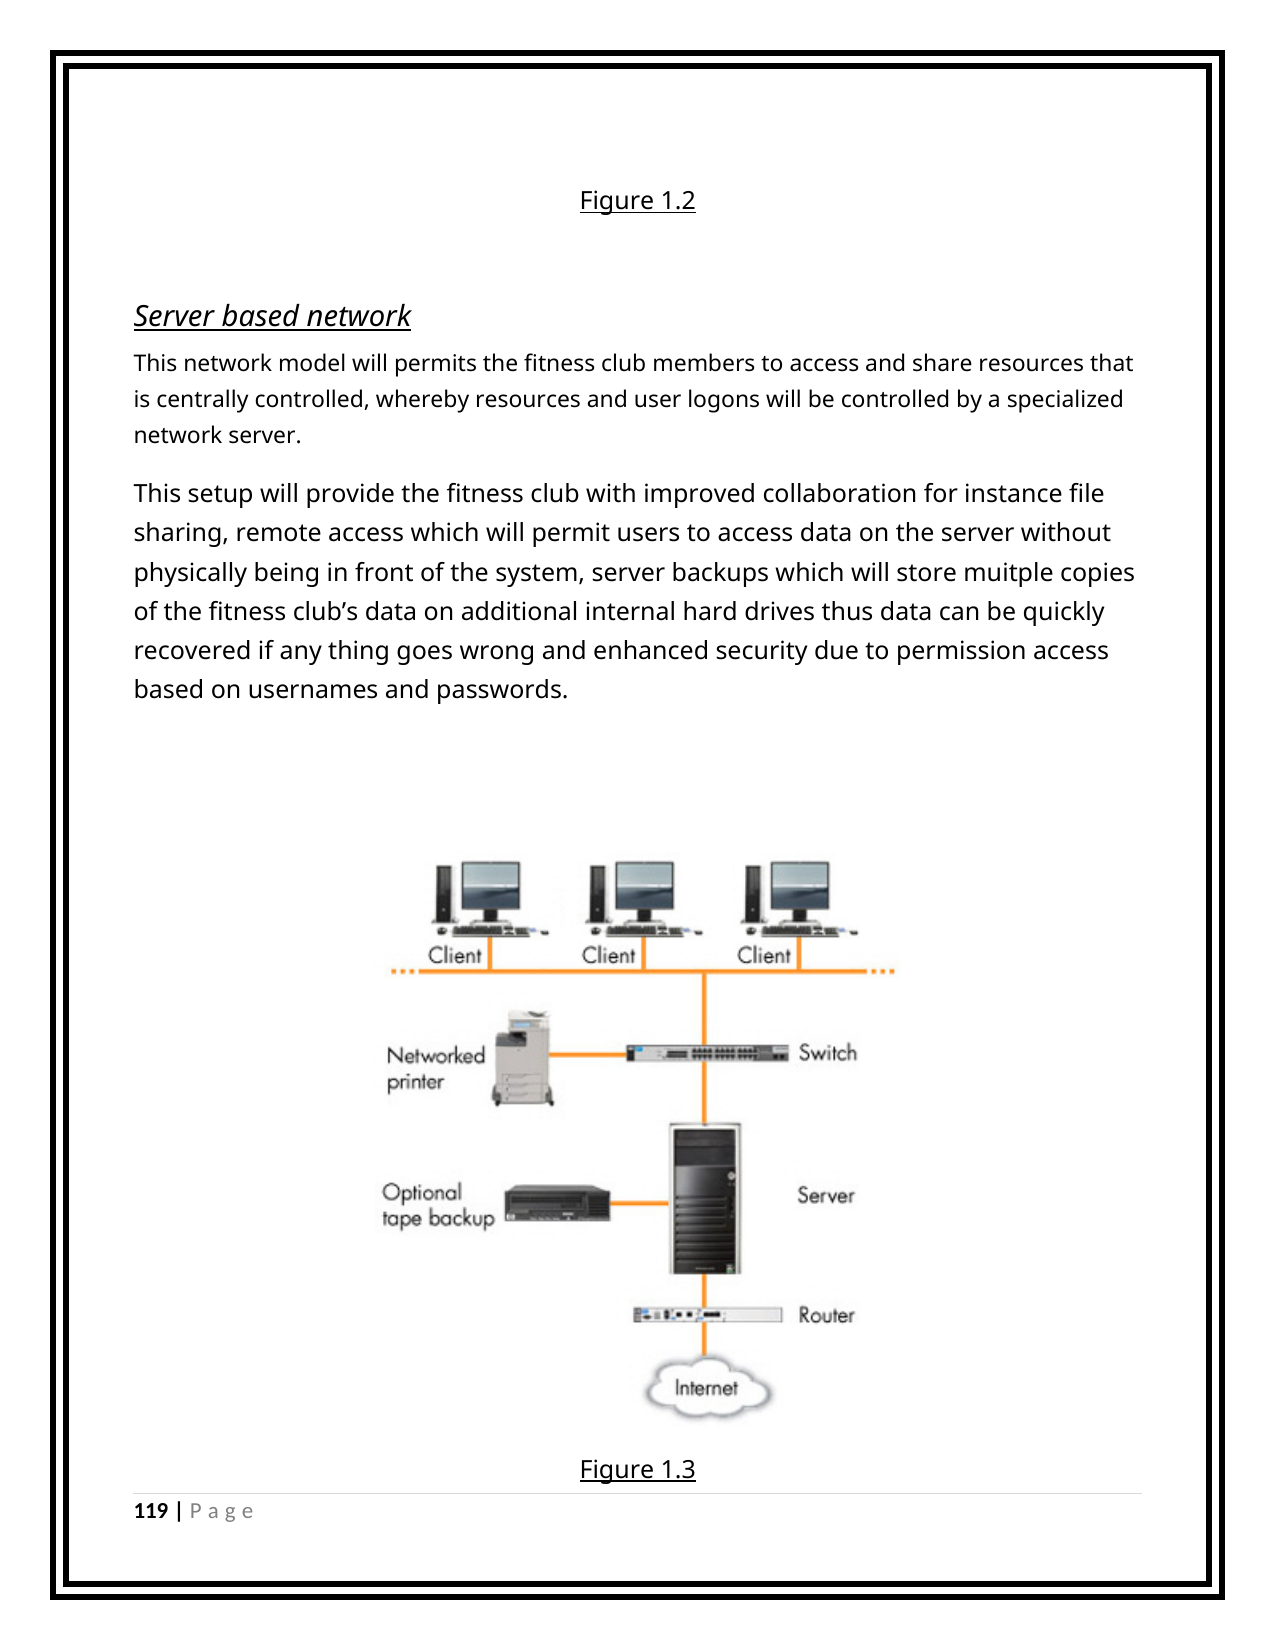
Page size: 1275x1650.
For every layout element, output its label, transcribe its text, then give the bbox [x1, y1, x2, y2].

text Figure 1.2 [133, 183, 1142, 217]
picture [374, 851, 901, 1427]
text Figure 1.3 [133, 1451, 1142, 1485]
text This network model will permits the fitness club members to access and share resources that is centrally controlled, whereby resources and user logons will be controlled by a specialized network server. [133, 347, 1142, 450]
text Server based network [133, 295, 1142, 335]
text This setup will provide the fitness club with improved collaboration for instance file sharing, remote access which will permit users to access data on the server without physically being in front of the system, server backups which will store muitple copies of the fitness club’s data on additional internal hard drives thus data can be quickly recovered if any thing goes wrong and enhanced security due to permission access based on usernames and passwords. [133, 476, 1142, 706]
